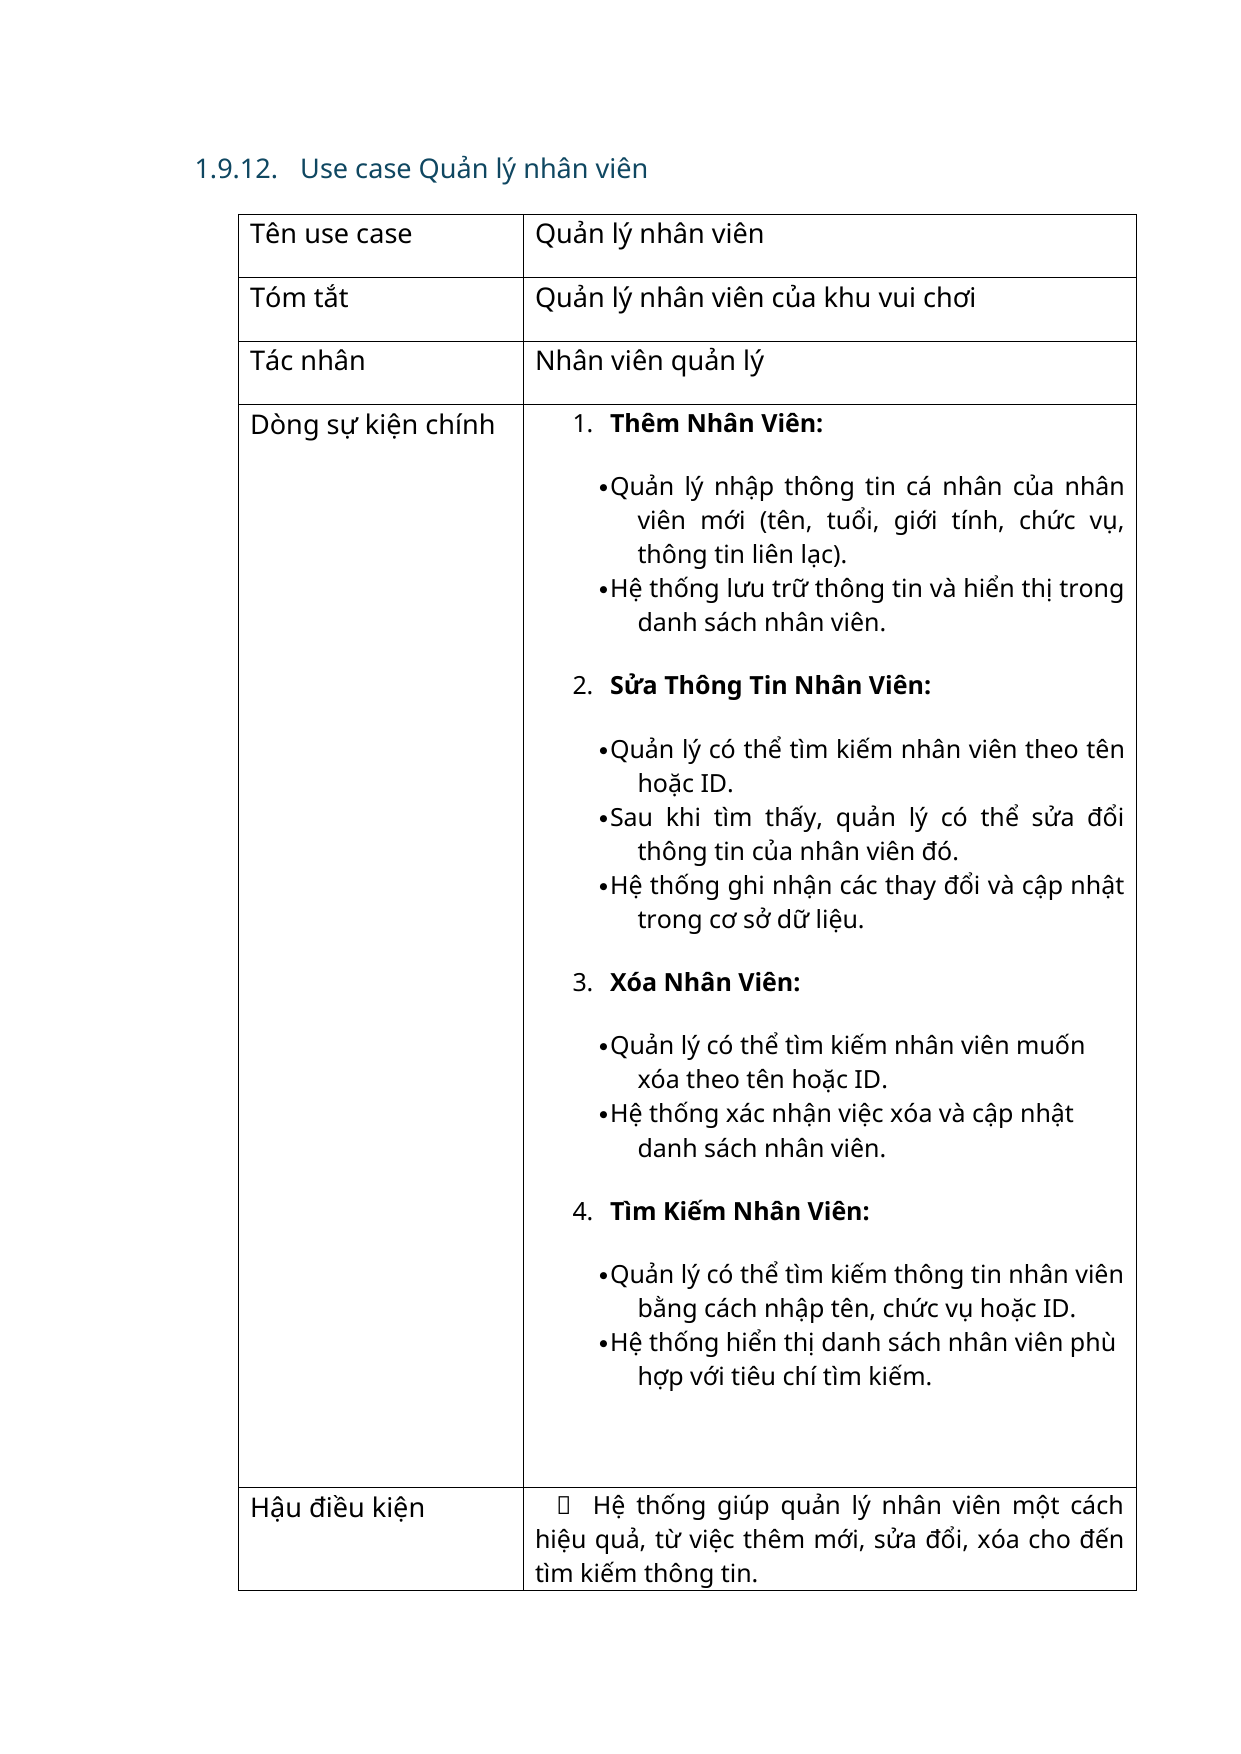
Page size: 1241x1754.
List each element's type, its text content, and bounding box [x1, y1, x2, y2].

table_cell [524, 1488, 1136, 1590]
table_cell Dòng sự kiện chính [239, 405, 523, 1487]
table_header Quản lý nhân viên [524, 215, 1136, 277]
table_cell Thêm Nhân Viên: Quản lý nhập thông tin cá nhân của nhân viên mới (tên, tuổi, giới tính, chức vụ, thông tin liên lạc). Hệ thống lưu trữ thông tin và hiển thị trong danh sách nhân viên. Sửa Thông Tin Nhân Viên: Quản lý có thể tìm kiếm nhân viên theo tên hoặc ID. Sau khi tìm thấy, quản lý có thể sửa đổi thông tin của nhân viên đó. Hệ thống ghi nhận các thay đổi và cập nhật trong cơ sở dữ liệu. Xóa Nhân Viên: Quản lý có thể tìm kiếm nhân viên muốn xóa theo tên hoặc ID. Hệ thống xác nhận việc xóa và cập nhật danh sách nhân viên. Tìm Kiếm Nhân Viên: Quản lý có thể tìm kiếm thông tin nhân viên bằng cách nhập tên, chức vụ hoặc ID. Hệ thống hiển thị danh sách nhân viên phù hợp với tiêu chí tìm kiếm. [524, 405, 1136, 1487]
table_header Tên use case [239, 215, 523, 277]
subtitle Use case Quản lý nhân viên [194, 150, 1090, 187]
table_cell Tóm tắt [239, 278, 523, 341]
table_cell Tác nhân [239, 342, 523, 404]
table_cell Quản lý nhân viên của khu vui chơi [524, 278, 1136, 341]
table_cell Nhân viên quản lý [524, 342, 1136, 404]
table_cell Hậu điều kiện [239, 1488, 523, 1590]
